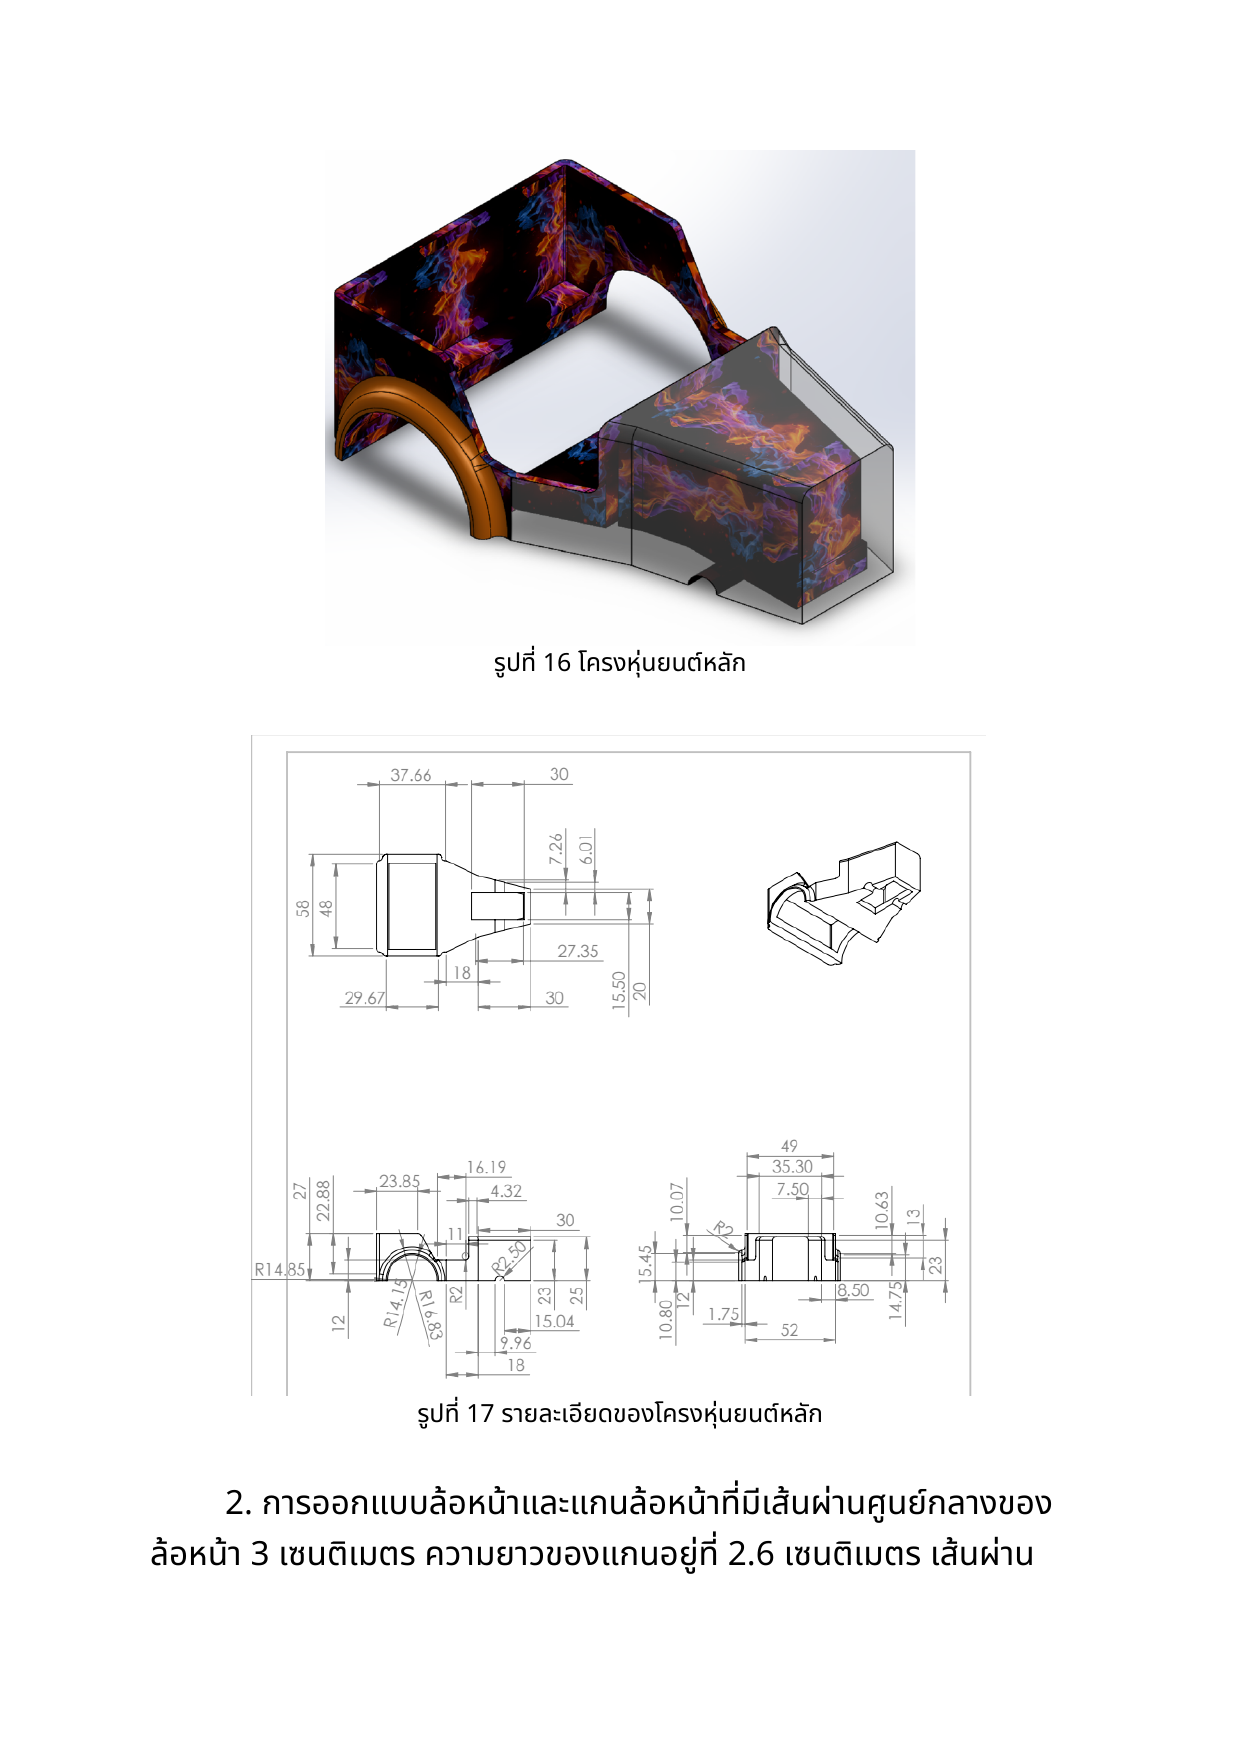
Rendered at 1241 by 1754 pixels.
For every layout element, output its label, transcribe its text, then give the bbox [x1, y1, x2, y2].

picture [325, 150, 916, 646]
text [150, 1479, 1090, 1580]
text รูปที่ 16 โครงหุ่นยนต์หลัก [150, 645, 1090, 683]
text รูปที่ 17 รายละเอียดของโครงหุ่นยนต์หลัก [150, 1395, 1090, 1433]
